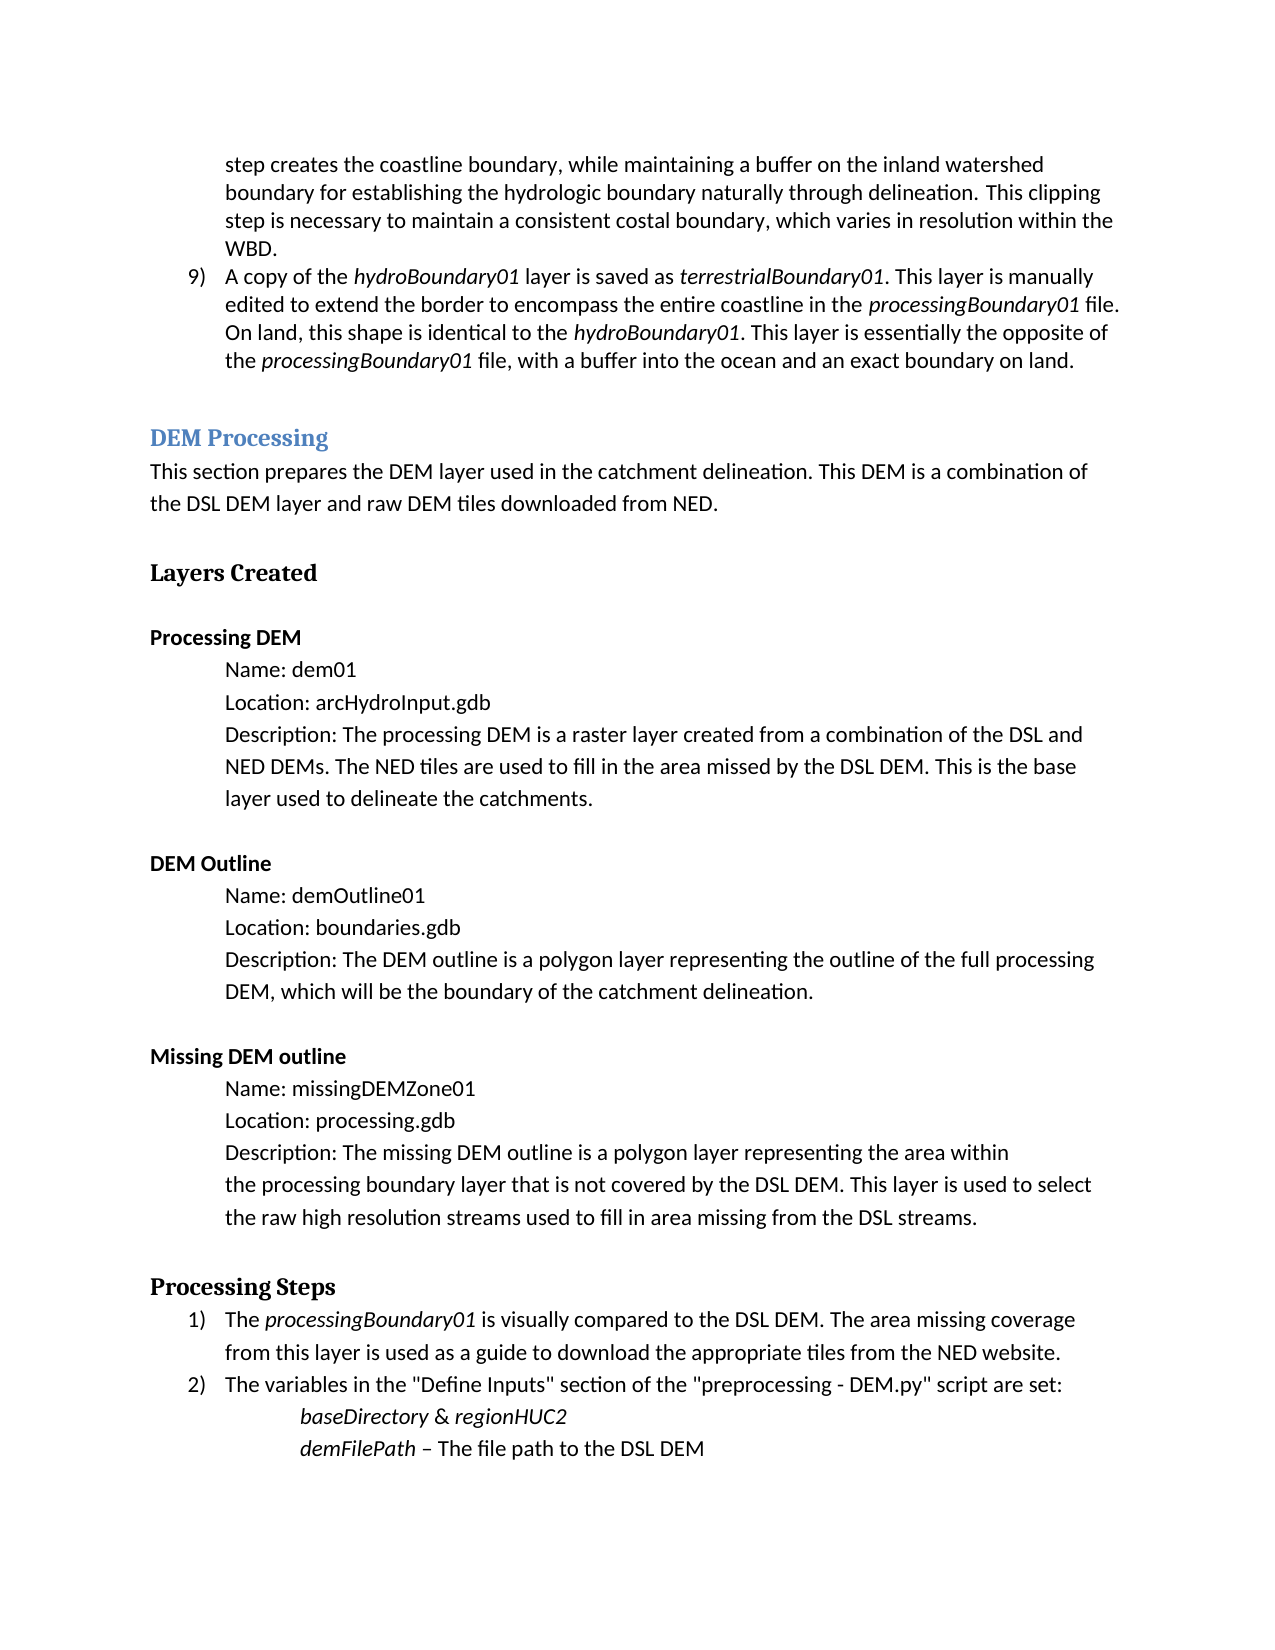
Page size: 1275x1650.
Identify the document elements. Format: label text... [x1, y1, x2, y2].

text Description: The DEM outline is a polygon layer representing the outline of the full processing DEM, which will be the boundary of the catchment delineation. [225, 945, 1125, 1005]
subtitle Layers Created [150, 559, 1125, 588]
list The variables in the "Define Inputs" section of the "preprocessing - DEM.py" script are set: [187, 1370, 1125, 1398]
text Location: arcHydroInput.gdb [150, 688, 1125, 716]
text Missing DEM outline [150, 1042, 1125, 1070]
text This section prepares the DEM layer used in the catchment delineation. This DEM is a combination of the DSL DEM layer and raw DEM tiles downloaded from NED. [150, 457, 1125, 517]
subtitle Processing Steps [150, 1272, 1125, 1301]
text Location: boundaries.gdb [150, 913, 1125, 941]
list A copy of the hydroBoundary01 layer is saved as terrestrialBoundary01. This layer is manually edited to extend the border to encompass the entire coastline in the processingBoundary01 file. On land, this shape is identical to the hydroBoundary01. This layer is essentially the opposite of the processingBoundary01 file, with a buffer into the ocean and an exact boundary on land. [187, 262, 1125, 374]
text baseDirectory & regionHUC2 [300, 1402, 1125, 1430]
text Description: The missing DEM outline is a polygon layer representing the area within the processing boundary layer that is not covered by the DSL DEM. This layer is used to select the raw high resolution streams used to fill in area missing from the DSL streams. [225, 1138, 1125, 1231]
list The processingBoundary01 is visually compared to the DSL DEM. The area missing coverage from this layer is used as a guide to download the appropriate tiles from the NED website. [187, 1305, 1125, 1366]
text Processing DEM [150, 623, 1125, 651]
text Description: The processing DEM is a raster layer created from a combination of the DSL and NED DEMs. The NED tiles are used to fill in the area missed by the DSL DEM. This is the base layer used to delineate the catchments. [225, 720, 1125, 812]
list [187, 150, 1125, 262]
text DEM Outline [150, 849, 1125, 877]
subtitle DEM Processing [150, 424, 1125, 453]
text Name: demOutline01 [150, 881, 1125, 909]
text Name: dem01 [150, 656, 1125, 683]
text demFilePath – The file path to the DSL DEM [300, 1434, 1125, 1462]
text Location: processing.gdb [150, 1106, 1125, 1134]
text Name: missingDEMZone01 [150, 1074, 1125, 1102]
